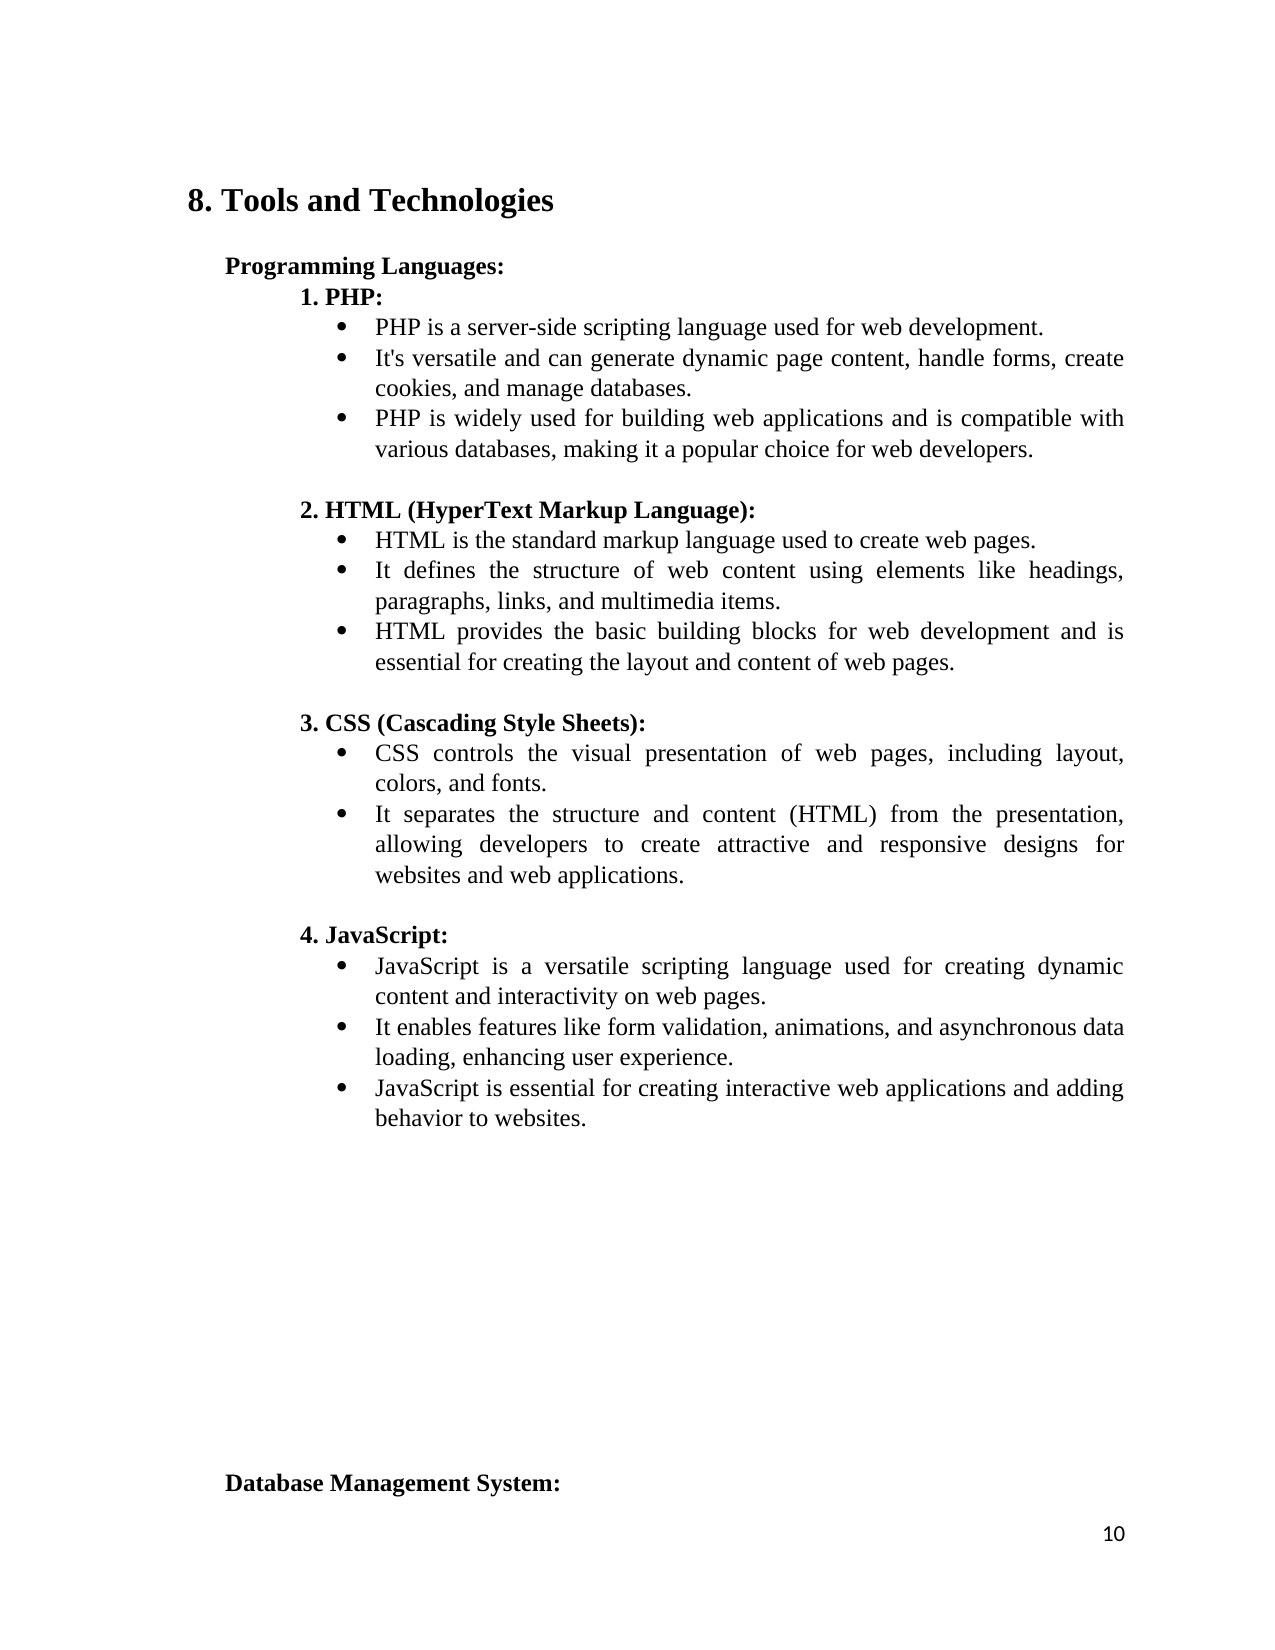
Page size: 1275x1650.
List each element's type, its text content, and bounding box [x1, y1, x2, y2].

list PHP is a server-side scripting language used for web development. [337, 312, 1125, 341]
list 2. HTML (HyperText Markup Language): [300, 495, 1125, 523]
list HTML provides the basic building blocks for web development and is essential for creating the layout and content of web pages. [337, 616, 1125, 676]
list It enables features like form validation, animations, and asynchronous data loading, enhancing user experience. [337, 1012, 1125, 1071]
list Tools and Technologies [180, 180, 1125, 219]
list 4. JavaScript: [300, 921, 1125, 949]
list 1. PHP: [300, 282, 1125, 311]
list JavaScript is a versatile scripting language used for creating dynamic content and interactivity on web pages. [337, 951, 1125, 1010]
list PHP is widely used for building web applications and is compatible with various databases, making it a popular choice for web developers. [337, 403, 1125, 463]
list HTML is the standard markup language used to create web pages. [337, 525, 1125, 554]
list CSS controls the visual presentation of web pages, including layout, colors, and fonts. [337, 738, 1125, 797]
list Programming Languages: [225, 251, 1125, 280]
list 3. CSS (Cascading Style Sheets): [300, 708, 1125, 736]
list It's versatile and can generate dynamic page content, handle forms, create cookies, and manage databases. [337, 343, 1125, 402]
list JavaScript is essential for creating interactive web applications and adding behavior to websites. [337, 1073, 1125, 1132]
list It separates the structure and content (HTML) from the presentation, allowing developers to create attractive and responsive designs for websites and web applications. [337, 799, 1125, 888]
list Database Management System: [225, 1468, 1125, 1497]
list It defines the structure of web content using elements like headings, paragraphs, links, and multimedia items. [337, 556, 1125, 615]
